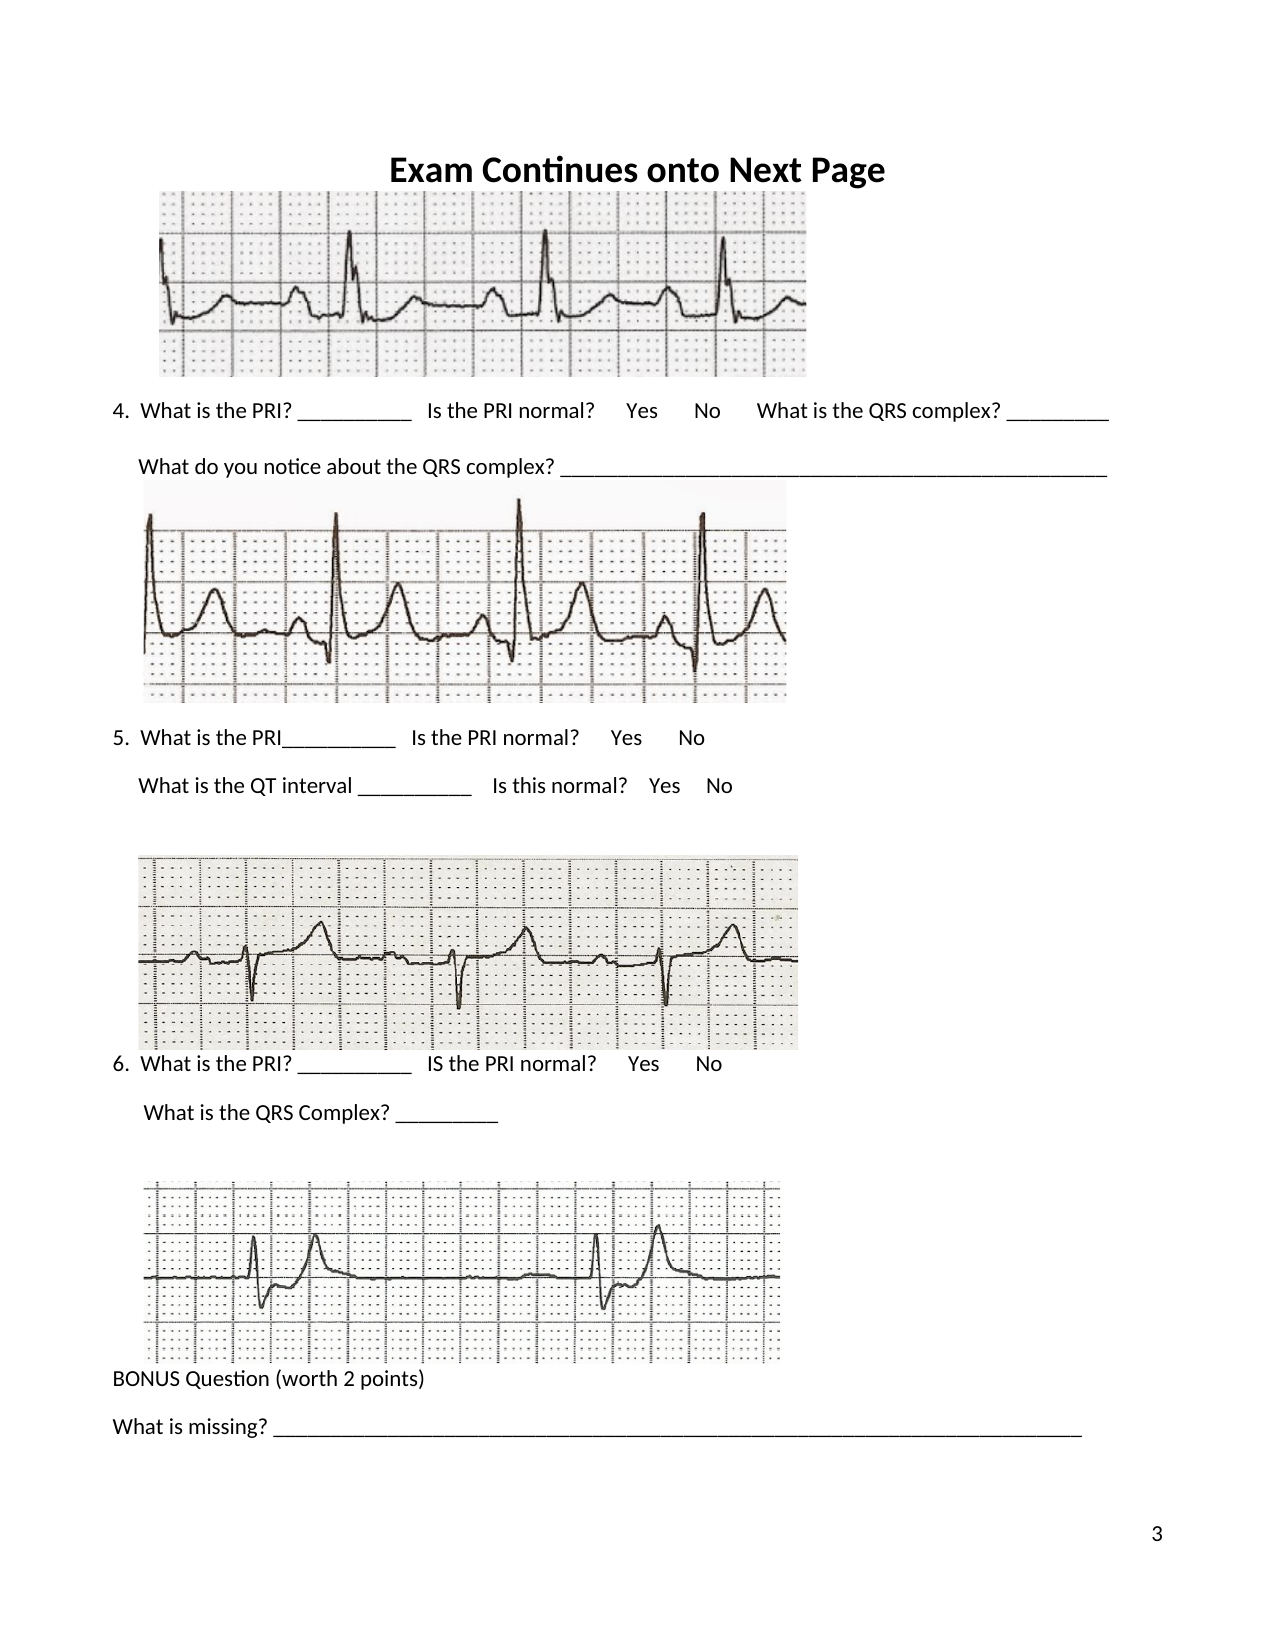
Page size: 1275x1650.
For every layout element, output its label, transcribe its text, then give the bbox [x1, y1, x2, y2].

text 6. What is the PRI? __________ IS the PRI normal? Yes No [112, 1049, 1162, 1077]
list Exam Continues onto Next Page [112, 150, 1162, 191]
text BONUS Question (worth 2 points) [112, 1364, 1162, 1392]
picture [138, 855, 799, 1050]
text What is missing? _______________________________________________________________________ [112, 1412, 1162, 1440]
picture [143, 1181, 780, 1364]
picture [159, 191, 807, 377]
text 4. What is the PRI? __________ Is the PRI normal? Yes No What is the QRS complex? _________ [112, 396, 1162, 424]
text What do you notice about the QRS complex? ________________________________________________ [112, 452, 1162, 480]
picture [143, 480, 787, 703]
text 5. What is the PRI__________ Is the PRI normal? Yes No [112, 723, 1162, 751]
text What is the QT interval __________ Is this normal? Yes No [112, 771, 1162, 799]
text What is the QRS Complex? _________ [112, 1098, 1162, 1126]
